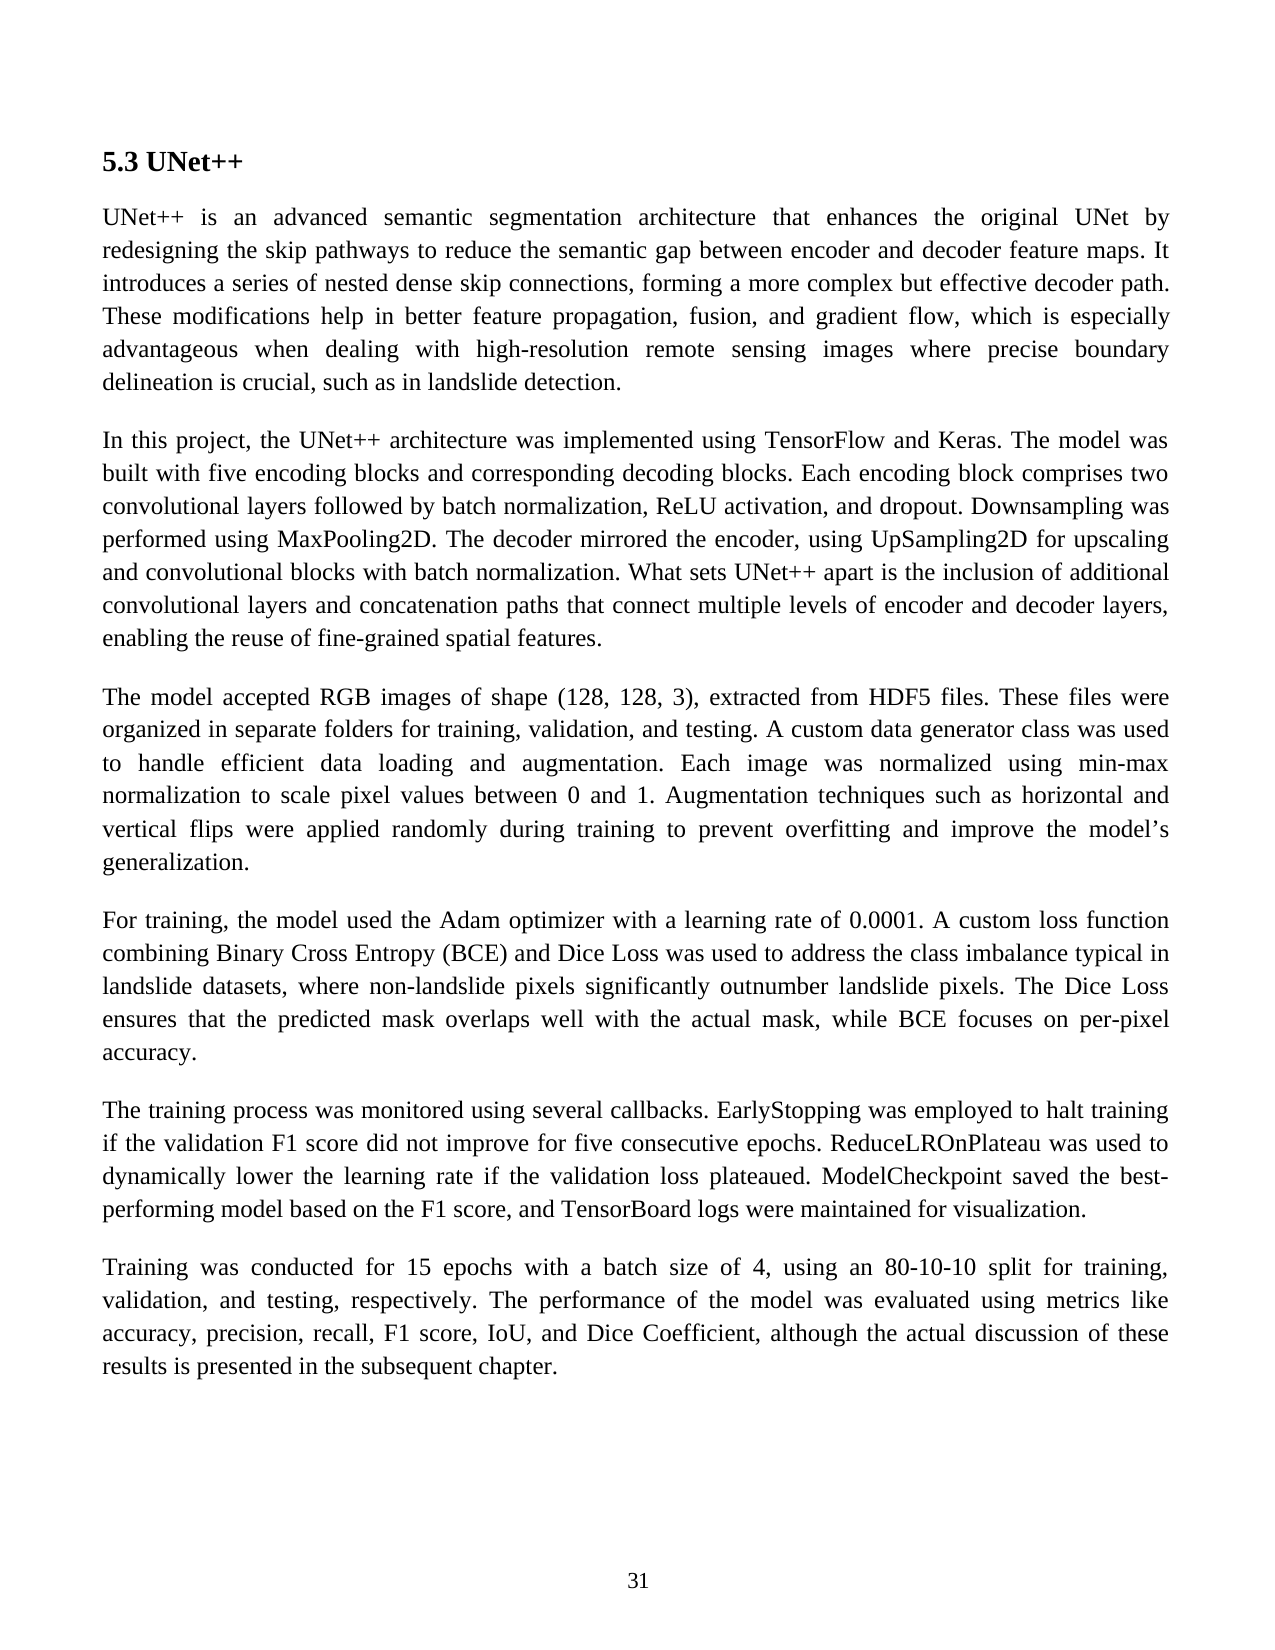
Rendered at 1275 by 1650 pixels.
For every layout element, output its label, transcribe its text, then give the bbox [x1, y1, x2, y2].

subtitle UNet++ [102, 144, 1237, 177]
text For training, the model used the Adam optimizer with a learning rate of 0.0001. A custom loss function combining Binary Cross Entropy (BCE) and Dice Loss was used to address the class imbalance typical in landslide datasets, where non-landslide pixels significantly outnumber landslide pixels. The Dice Loss ensures that the predicted mask overlaps well with the actual mask, while BCE focuses on per-pixel accuracy. [102, 905, 1171, 1066]
text The training process was monitored using several callbacks. EarlyStopping was employed to halt training if the validation F1 score did not improve for five consecutive epochs. ReduceLROnPlateau was used to dynamically lower the learning rate if the validation loss plateaued. ModelCheckpoint saved the best-performing model based on the F1 score, and TensorBoard logs were maintained for visualization. [102, 1095, 1170, 1223]
text UNet++ is an advanced semantic segmentation architecture that enhances the original UNet by redesigning the skip pathways to reduce the semantic gap between encoder and decoder feature maps. It introduces a series of nested dense skip connections, forming a more complex but effective decoder path. These modifications help in better feature propagation, fusion, and gradient flow, which is especially advantageous when dealing with high-resolution remote sensing images where precise boundary delineation is crucial, such as in landslide detection. [102, 202, 1171, 396]
text Training was conducted for 15 epochs with a batch size of 4, using an 80-10-10 split for training, validation, and testing, respectively. The performance of the model was evaluated using metrics like accuracy, precision, recall, F1 score, IoU, and Dice Coefficient, although the actual discussion of these results is presented in the subsequent chapter. [102, 1252, 1170, 1380]
text The model accepted RGB images of shape (128, 128, 3), extracted from HDF5 files. These files were organized in separate folders for training, validation, and testing. A custom data generator class was used to handle efficient data loading and augmentation. Each image was normalized using min-max normalization to scale pixel values between 0 and 1. Augmentation techniques such as horizontal and vertical flips were applied randomly during training to prevent overfitting and improve the model’s generalization. [102, 682, 1170, 875]
text In this project, the UNet++ architecture was implemented using TensorFlow and Keras. The model was built with five encoding blocks and corresponding decoding blocks. Each encoding block comprises two convolutional layers followed by batch normalization, ReLU activation, and dropout. Downsampling was performed using MaxPooling2D. The decoder mirrored the encoder, using UpSampling2D for upscaling and convolutional blocks with batch normalization. What sets UNet++ apart is the inclusion of additional convolutional layers and concatenation paths that connect multiple levels of encoder and decoder layers, enabling the reuse of fine-grained spatial features. [102, 425, 1170, 652]
